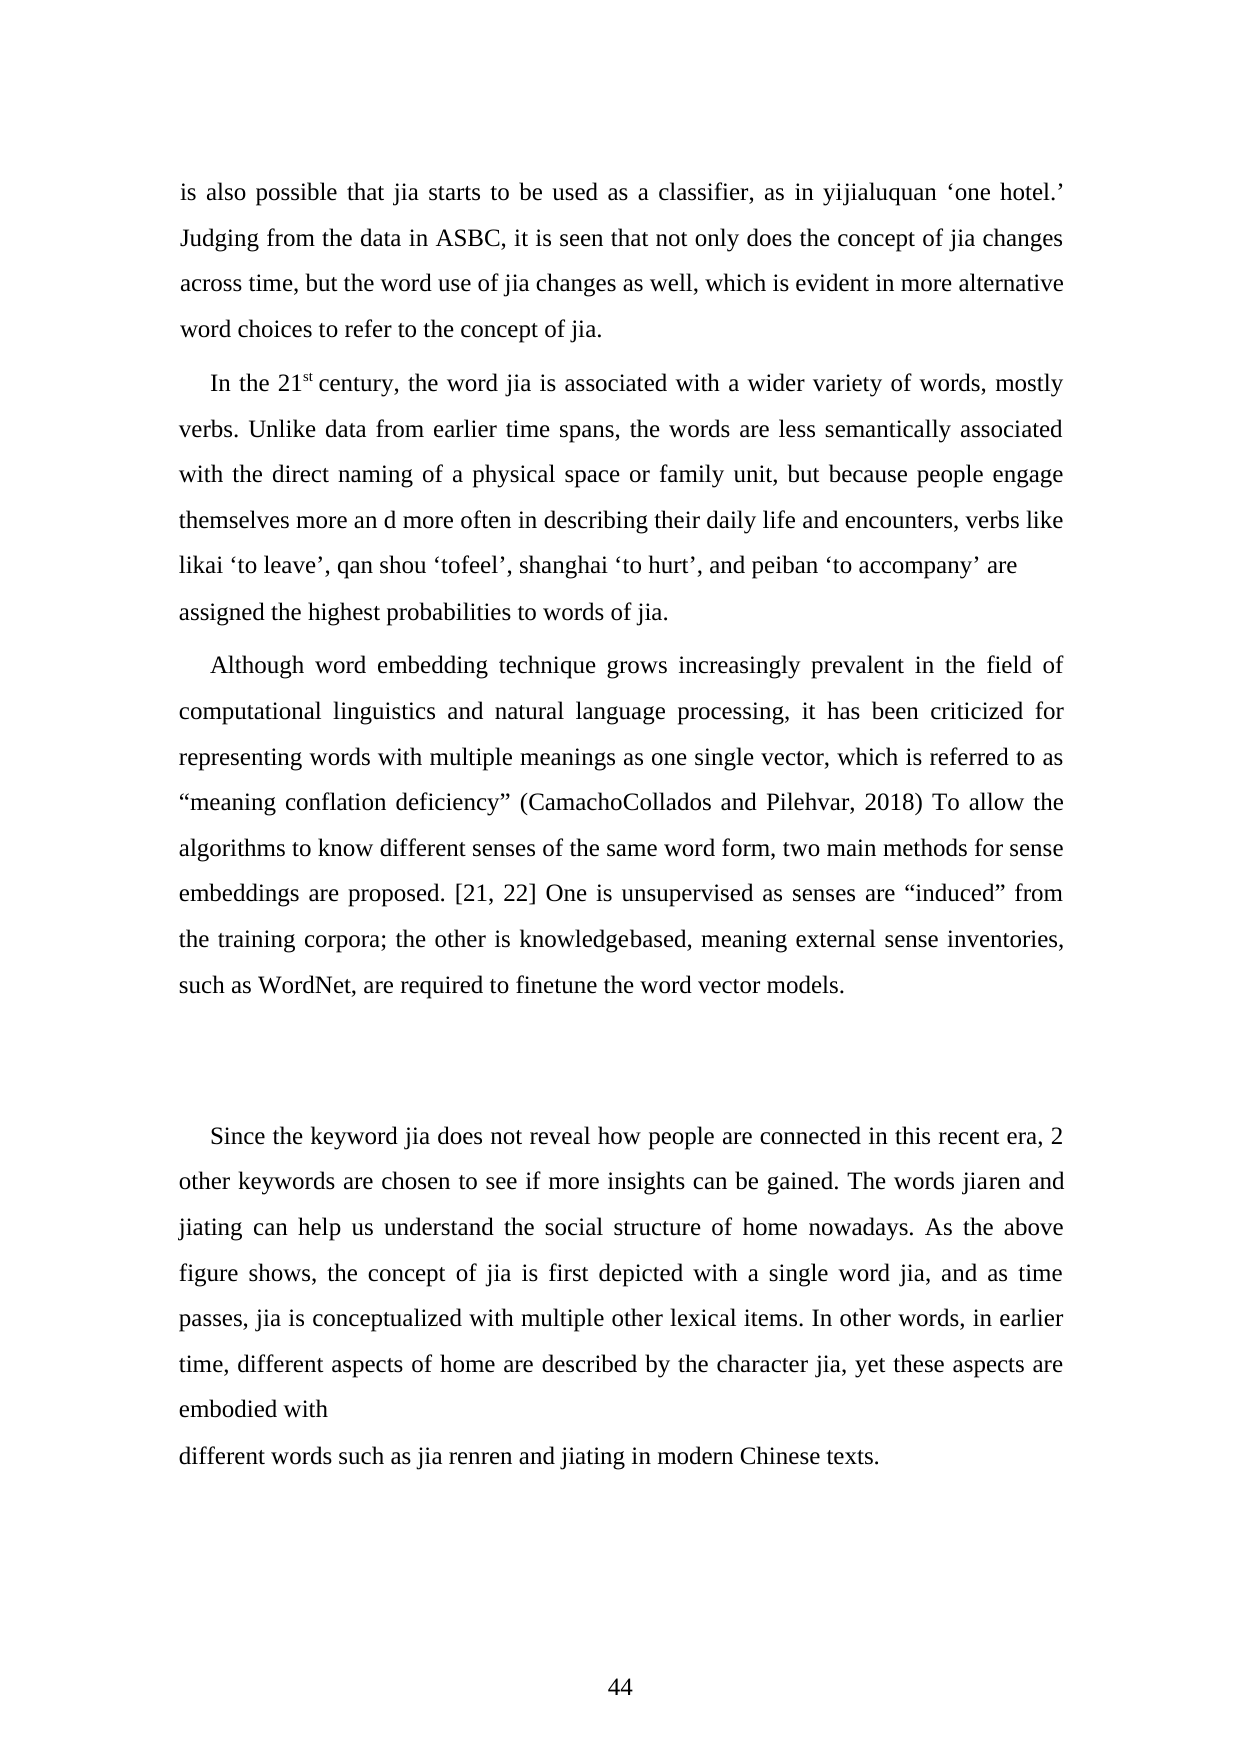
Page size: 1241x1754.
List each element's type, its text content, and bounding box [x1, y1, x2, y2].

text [179, 177, 1064, 343]
text assigned the highest probabilities to words of jia. [179, 597, 1064, 626]
text In the 21st century, the word jia is associated with a wider variety of words, mostly verbs. Unlike data from earlier time spans, the words are less semantically associated with the direct naming of a physical space or family unit, but because people engage themselves more an d more often in describing their daily life and encounters, verbs like li­kai ‘to leave’, qan shou ‘to­feel’, shang­hai ‘to hurt’, and pei­ban ‘to accompany’ are [179, 368, 1064, 579]
text different words such as jia ren­ren and jia­ting in modern Chinese texts. [179, 1441, 1064, 1469]
text Although word embedding technique grows increasingly prevalent in the field of computational linguistics and natural language processing, it has been criticized for representing words with multiple meanings as one single vector, which is referred to as “meaning conflation deficiency” (Camacho­Collados and Pilehvar, 2018) To allow the algorithms to know different senses of the same word form, two main methods for sense embeddings are proposed. [21, 22] One is unsupervised as senses are “induced” from the training corpora; the other is knowledge­based, meaning external sense inventories, such as WordNet, are required to fine­tune the word vector models. [179, 650, 1064, 998]
text Since the keyword jia does not reveal how people are connected in this recent era, 2 other keywords are chosen to see if more insights can be gained. The words jia­ren and jia­ting can help us understand the social structure of home nowadays. As the above figure shows, the concept of jia is first depicted with a single word jia, and as time passes, jia is conceptualized with multiple other lexical items. In other words, in earlier time, different aspects of home are described by the character jia, yet these aspects are embodied with [179, 1121, 1064, 1423]
